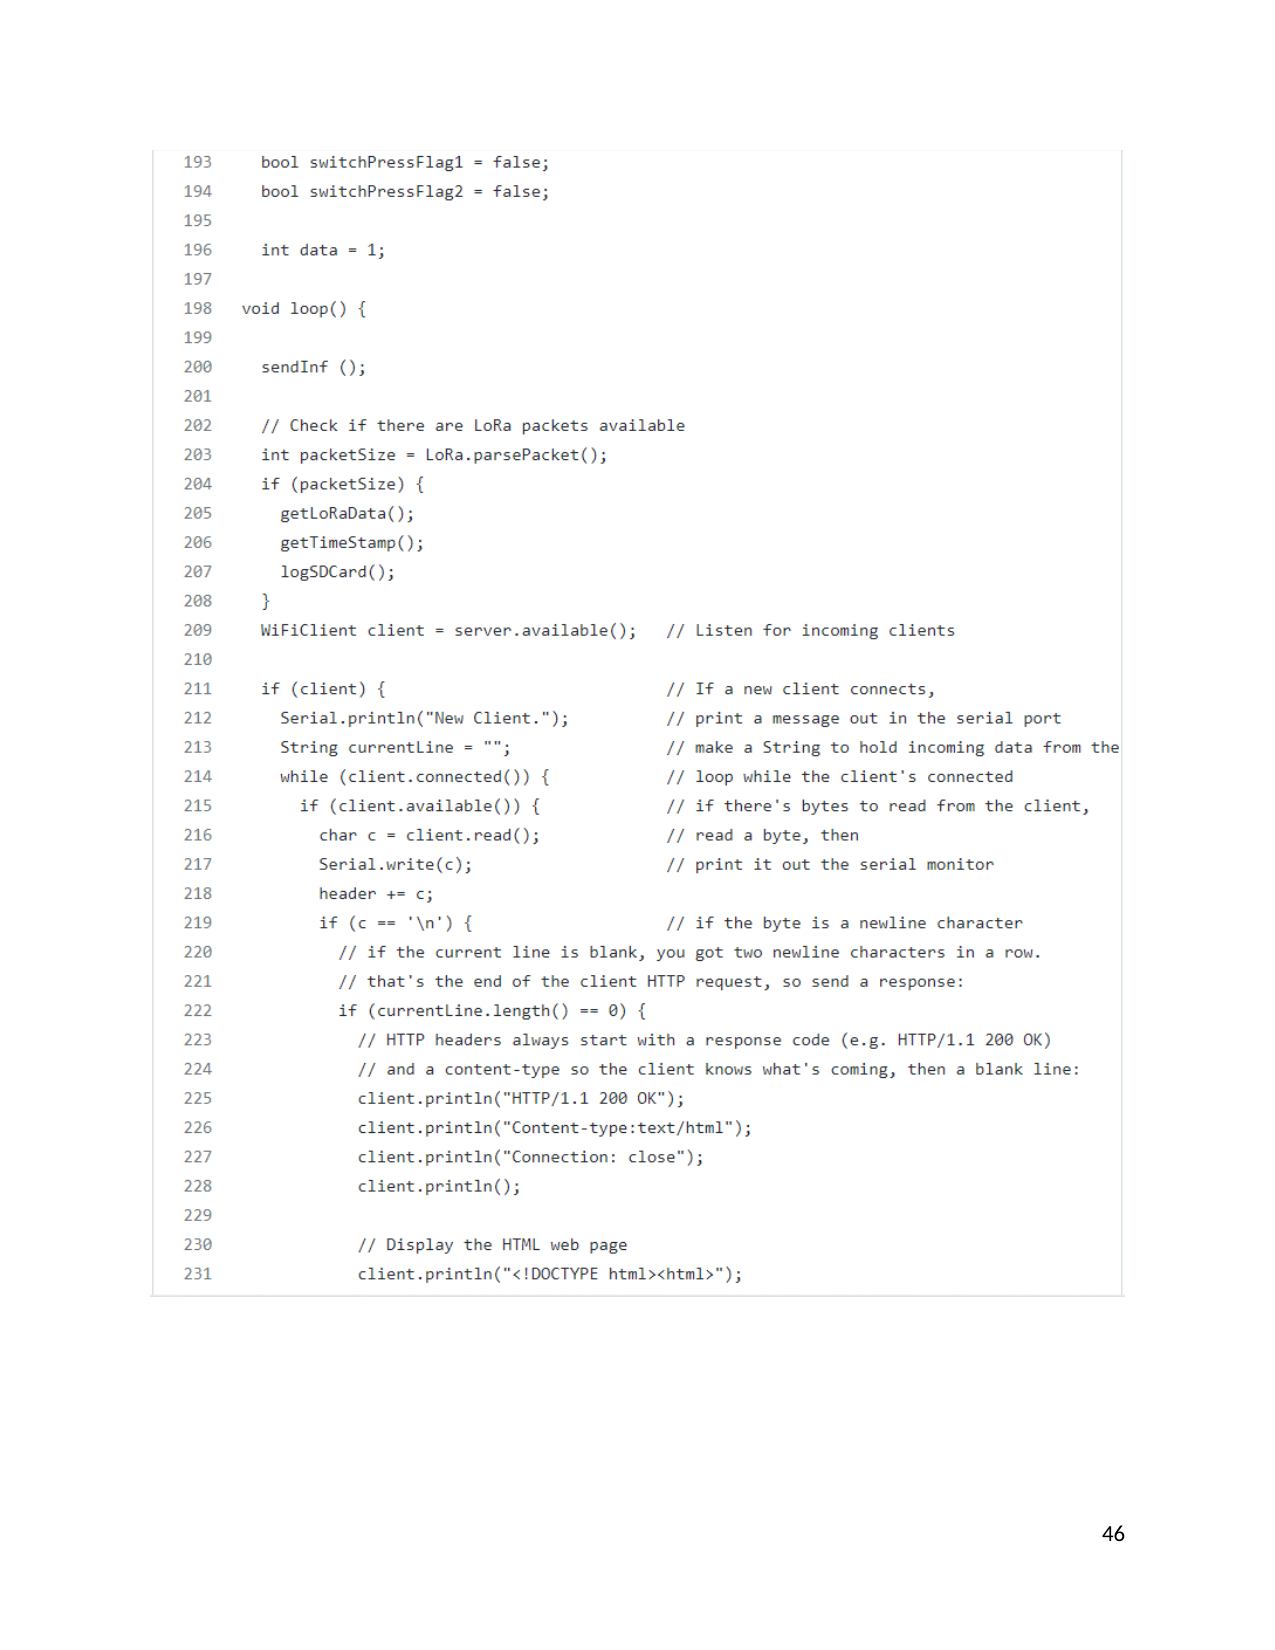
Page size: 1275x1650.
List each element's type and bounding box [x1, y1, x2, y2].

picture [150, 150, 1125, 1297]
